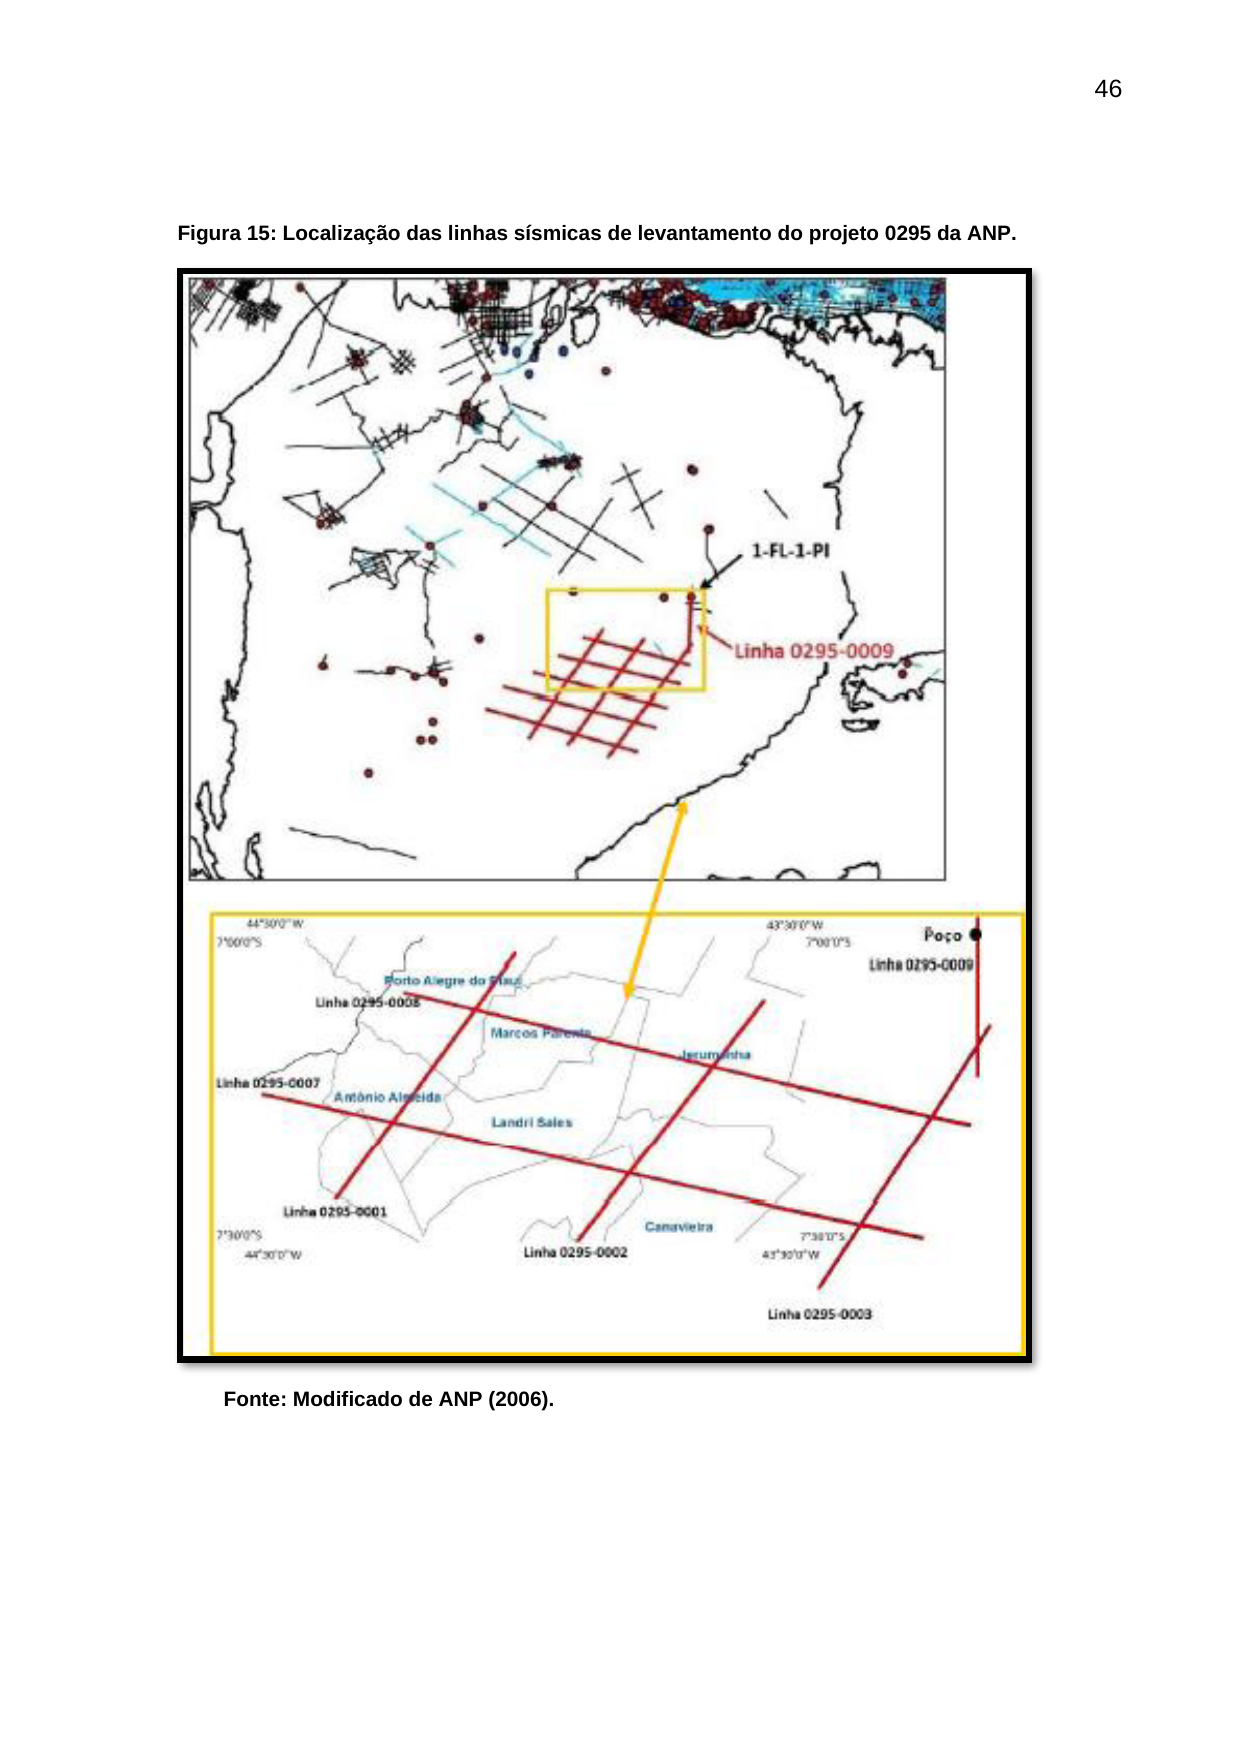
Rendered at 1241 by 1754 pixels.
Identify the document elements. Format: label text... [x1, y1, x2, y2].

text Figura 15: Localização das linhas sísmicas de levantamento do projeto 0295 da ANP. [177, 220, 1122, 244]
text Fonte: Modificado de ANP (2006). [177, 1387, 1122, 1411]
